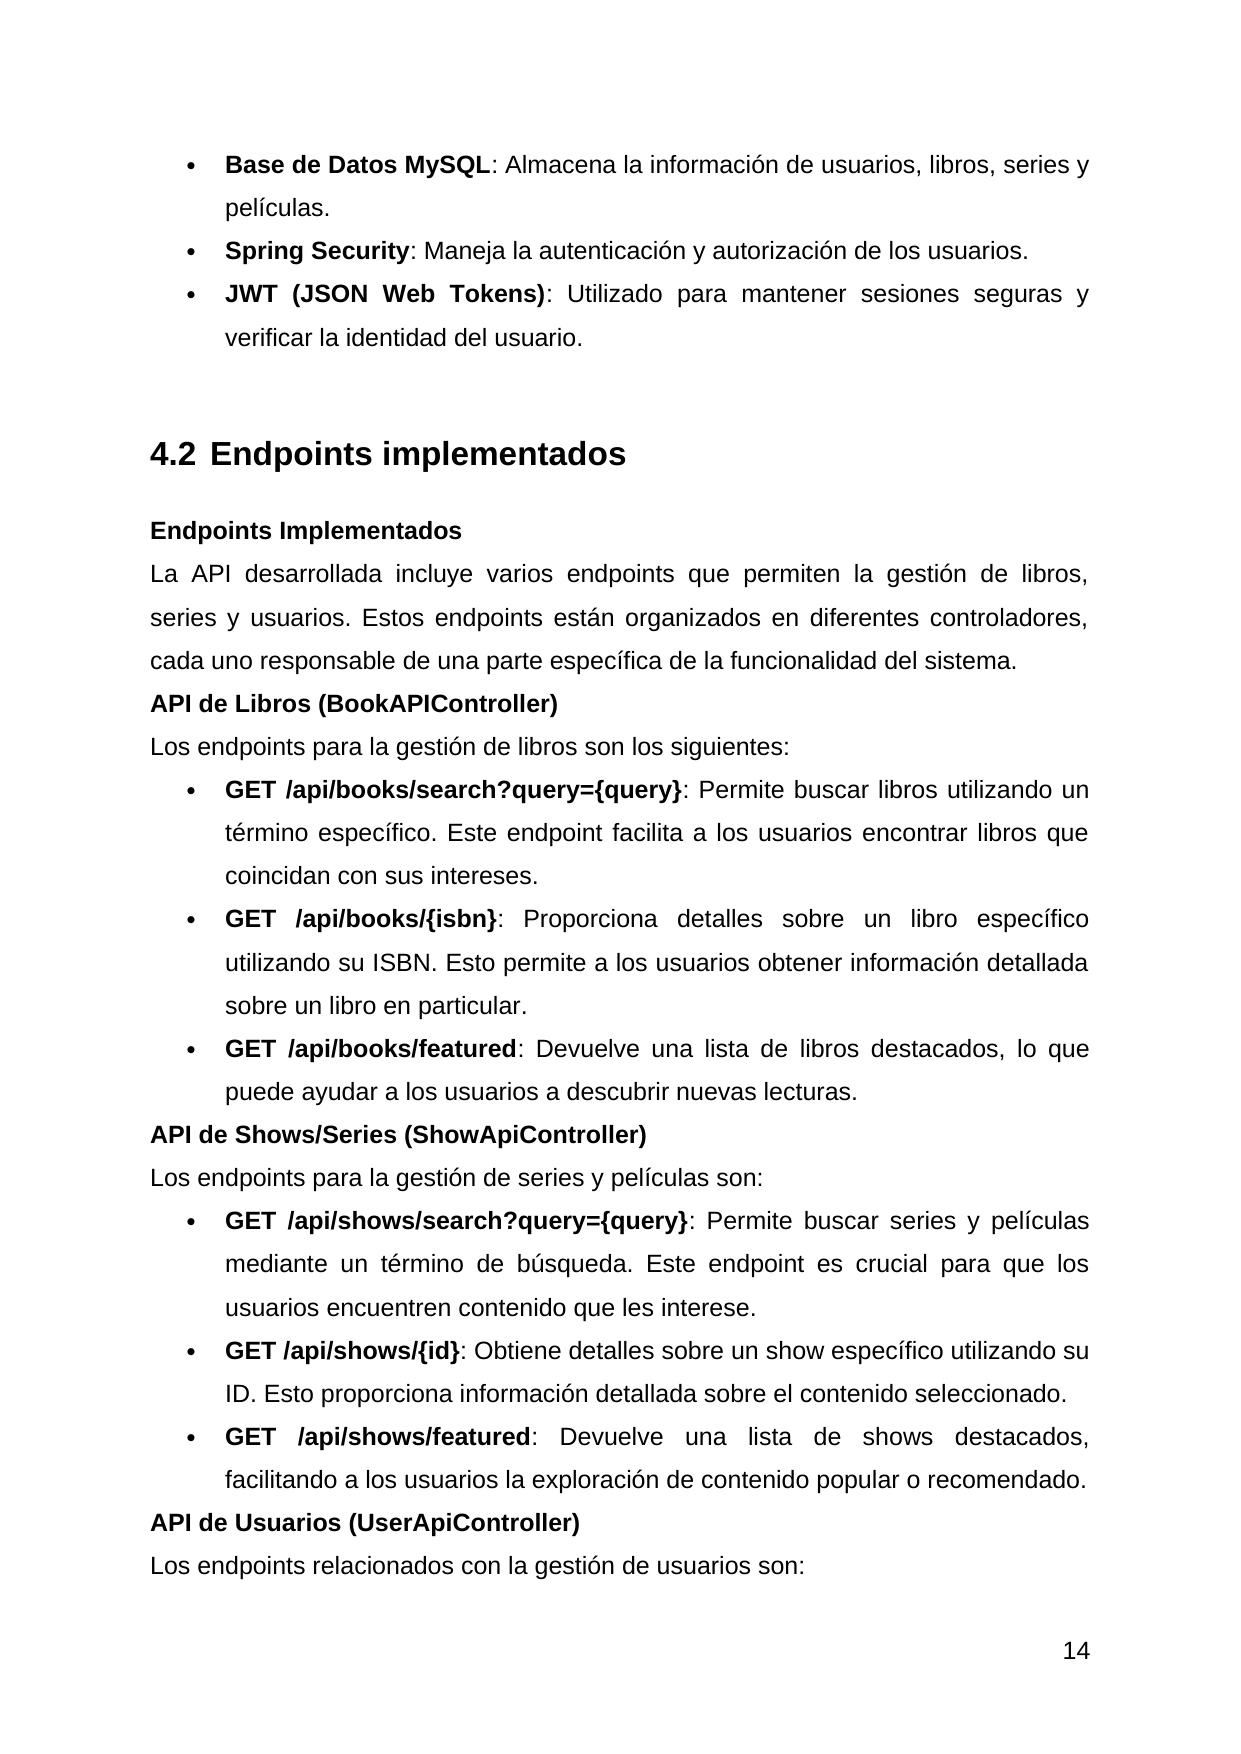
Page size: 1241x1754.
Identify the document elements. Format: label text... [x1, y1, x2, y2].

list Spring Security: Maneja la autenticación y autorización de los usuarios. [187, 236, 1090, 265]
text La API desarrollada incluye varios endpoints que permiten la gestión de libros, series y usuarios. Estos endpoints están organizados en diferentes controladores, cada uno responsable de una parte específica de la funcionalidad del sistema. [150, 559, 1090, 674]
list GET /api/books/featured: Devuelve una lista de libros destacados, lo que puede ayudar a los usuarios a descubrir nuevas lecturas. [187, 1034, 1090, 1106]
text Los endpoints para la gestión de libros son los siguientes: [150, 732, 1090, 761]
text API de Usuarios (UserApiController) [150, 1508, 1090, 1537]
text Los endpoints relacionados con la gestión de usuarios son: [150, 1551, 1090, 1580]
list Base de Datos MySQL: Almacena la información de usuarios, libros, series y películas. [187, 150, 1090, 222]
list GET /api/shows/featured: Devuelve una lista de shows destacados, facilitando a los usuarios la exploración de contenido popular o recomendado. [187, 1422, 1090, 1494]
text Endpoints Implementados [150, 516, 1090, 545]
text API de Libros (BookAPIController) [150, 689, 1090, 718]
subtitle Endpoints implementados [150, 434, 1090, 472]
text API de Shows/Series (ShowApiController) [150, 1120, 1090, 1149]
list GET /api/books/{isbn}: Proporciona detalles sobre un libro específico utilizando su ISBN. Esto permite a los usuarios obtener información detallada sobre un libro en particular. [187, 904, 1090, 1019]
list GET /api/shows/search?query={query}: Permite buscar series y películas mediante un término de búsqueda. Este endpoint es crucial para que los usuarios encuentren contenido que les interese. [187, 1206, 1090, 1321]
text Los endpoints para la gestión de series y películas son: [150, 1163, 1090, 1192]
list GET /api/books/search?query={query}: Permite buscar libros utilizando un término específico. Este endpoint facilita a los usuarios encontrar libros que coincidan con sus intereses. [187, 775, 1090, 890]
list JWT (JSON Web Tokens): Utilizado para mantener sesiones seguras y verificar la identidad del usuario. [187, 279, 1090, 351]
list GET /api/shows/{id}: Obtiene detalles sobre un show específico utilizando su ID. Esto proporciona información detallada sobre el contenido seleccionado. [187, 1336, 1090, 1408]
